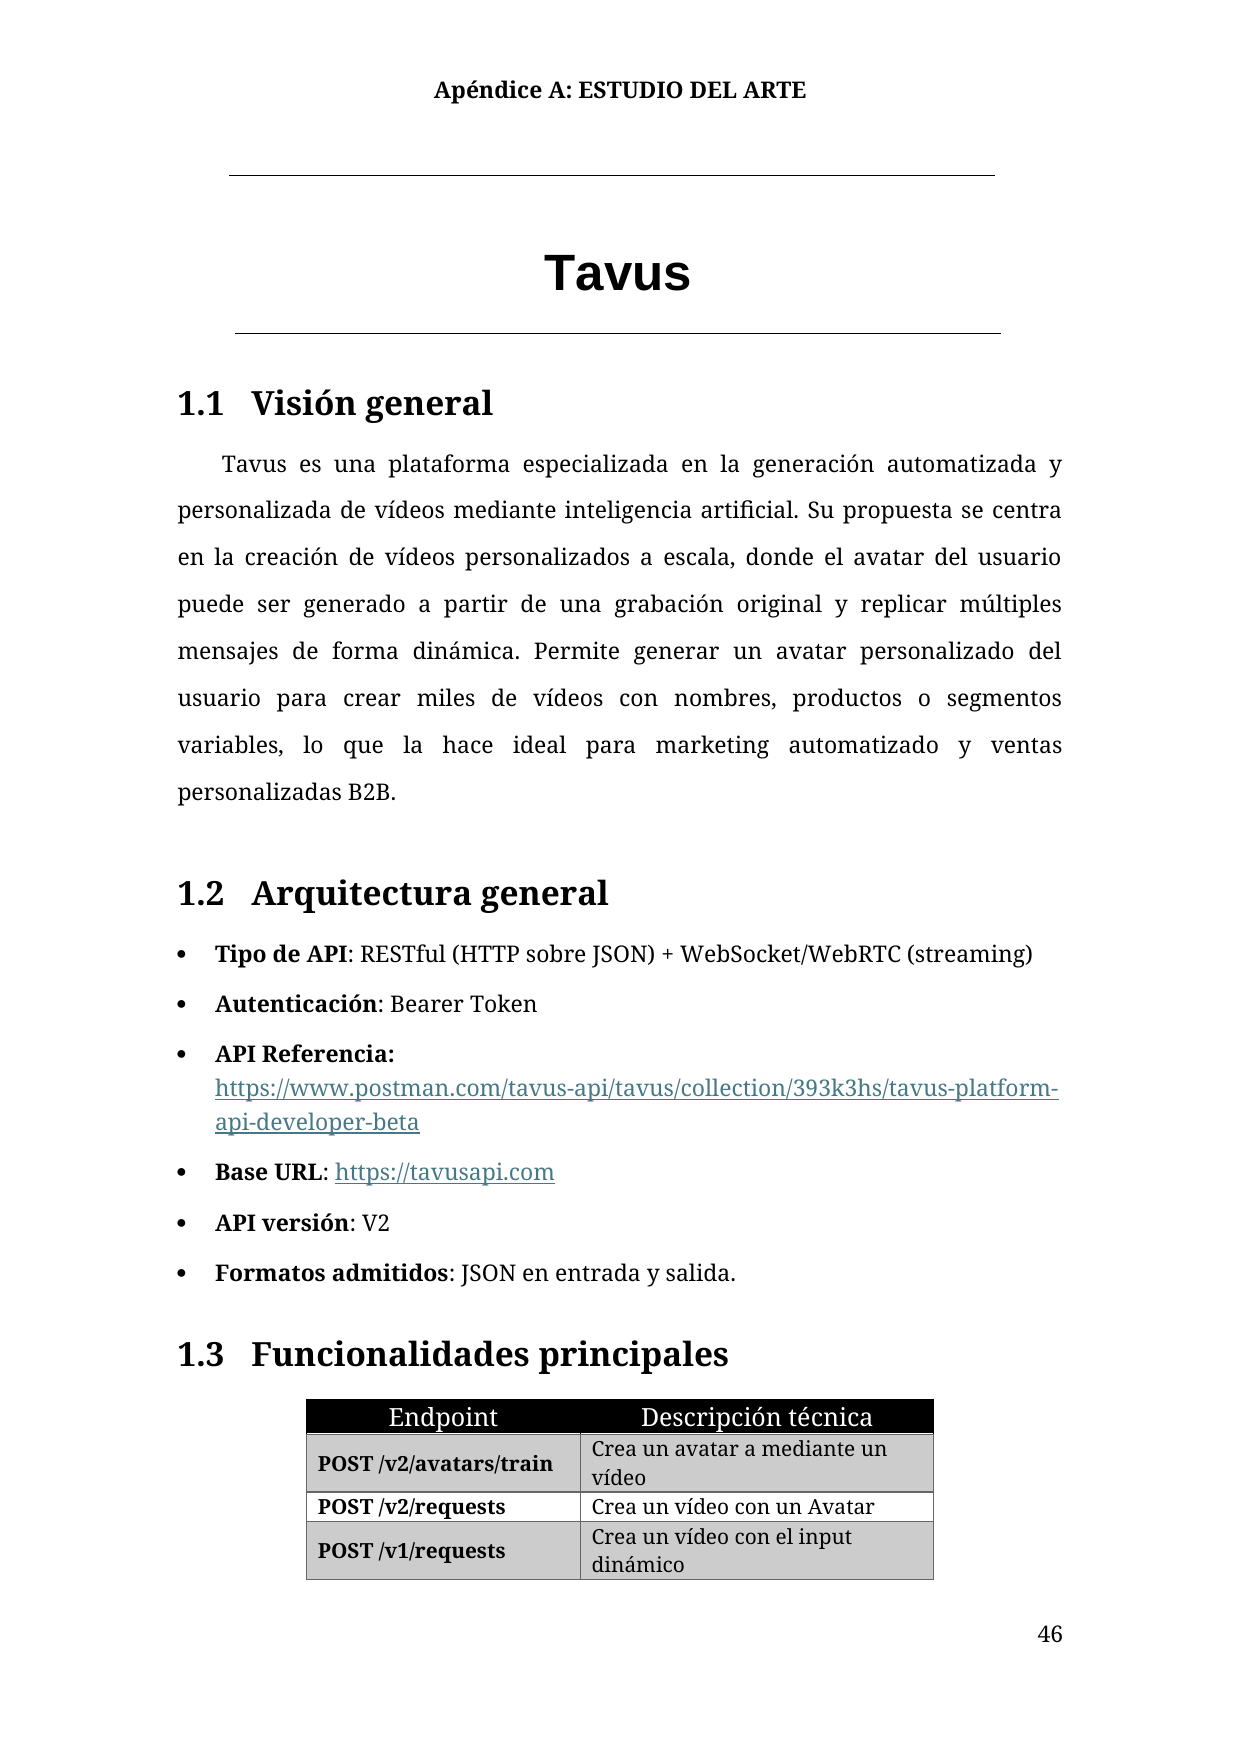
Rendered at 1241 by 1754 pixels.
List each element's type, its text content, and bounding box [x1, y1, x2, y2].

list Base URL: https://tavusapi.com [177, 1156, 1063, 1188]
list Arquitectura general [177, 869, 1063, 915]
list Autenticación: Bearer Token [177, 988, 1063, 1019]
table_header Descripción técnica [581, 1400, 933, 1433]
list API versión: V2 [177, 1207, 1063, 1238]
subtitle Tavus [264, 242, 973, 301]
list Visión general [177, 379, 1063, 425]
table_cell POST /v2/requests [307, 1493, 580, 1521]
list Funcionalidades principales [177, 1330, 1063, 1376]
list Tipo de API: RESTful (HTTP sobre JSON) + WebSocket/WebRTC (streaming) [177, 938, 1063, 969]
table_cell Crea un avatar a mediante un vídeo [581, 1435, 933, 1491]
table_cell POST /v2/avatars/train [307, 1435, 580, 1491]
list Tavus es una plataforma especializada en la generación automatizada y personalizada de vídeos mediante inteligencia artificial. Su propuesta se centra en la creación de vídeos personalizados a escala, donde el avatar del usuario puede ser generado a partir de una grabación original y replicar múltiples mensajes de forma dinámica. Permite generar un avatar personalizado del usuario para crear miles de vídeos con nombres, productos o segmentos variables, lo que la hace ideal para marketing automatizado y ventas personalizadas B2B. [177, 448, 1063, 807]
list API Referencia: https://www.postman.com/tavus-api/tavus/collection/393k3hs/tavus-platform-api-developer-beta [177, 1038, 1063, 1137]
table_cell Crea un vídeo con un Avatar [581, 1493, 933, 1521]
table_cell POST /v1/requests [307, 1522, 580, 1579]
list Formatos admitidos: JSON en entrada y salida. [177, 1257, 1063, 1288]
table_cell Crea un vídeo con el input dinámico [581, 1522, 933, 1579]
table_header Endpoint [307, 1400, 580, 1433]
